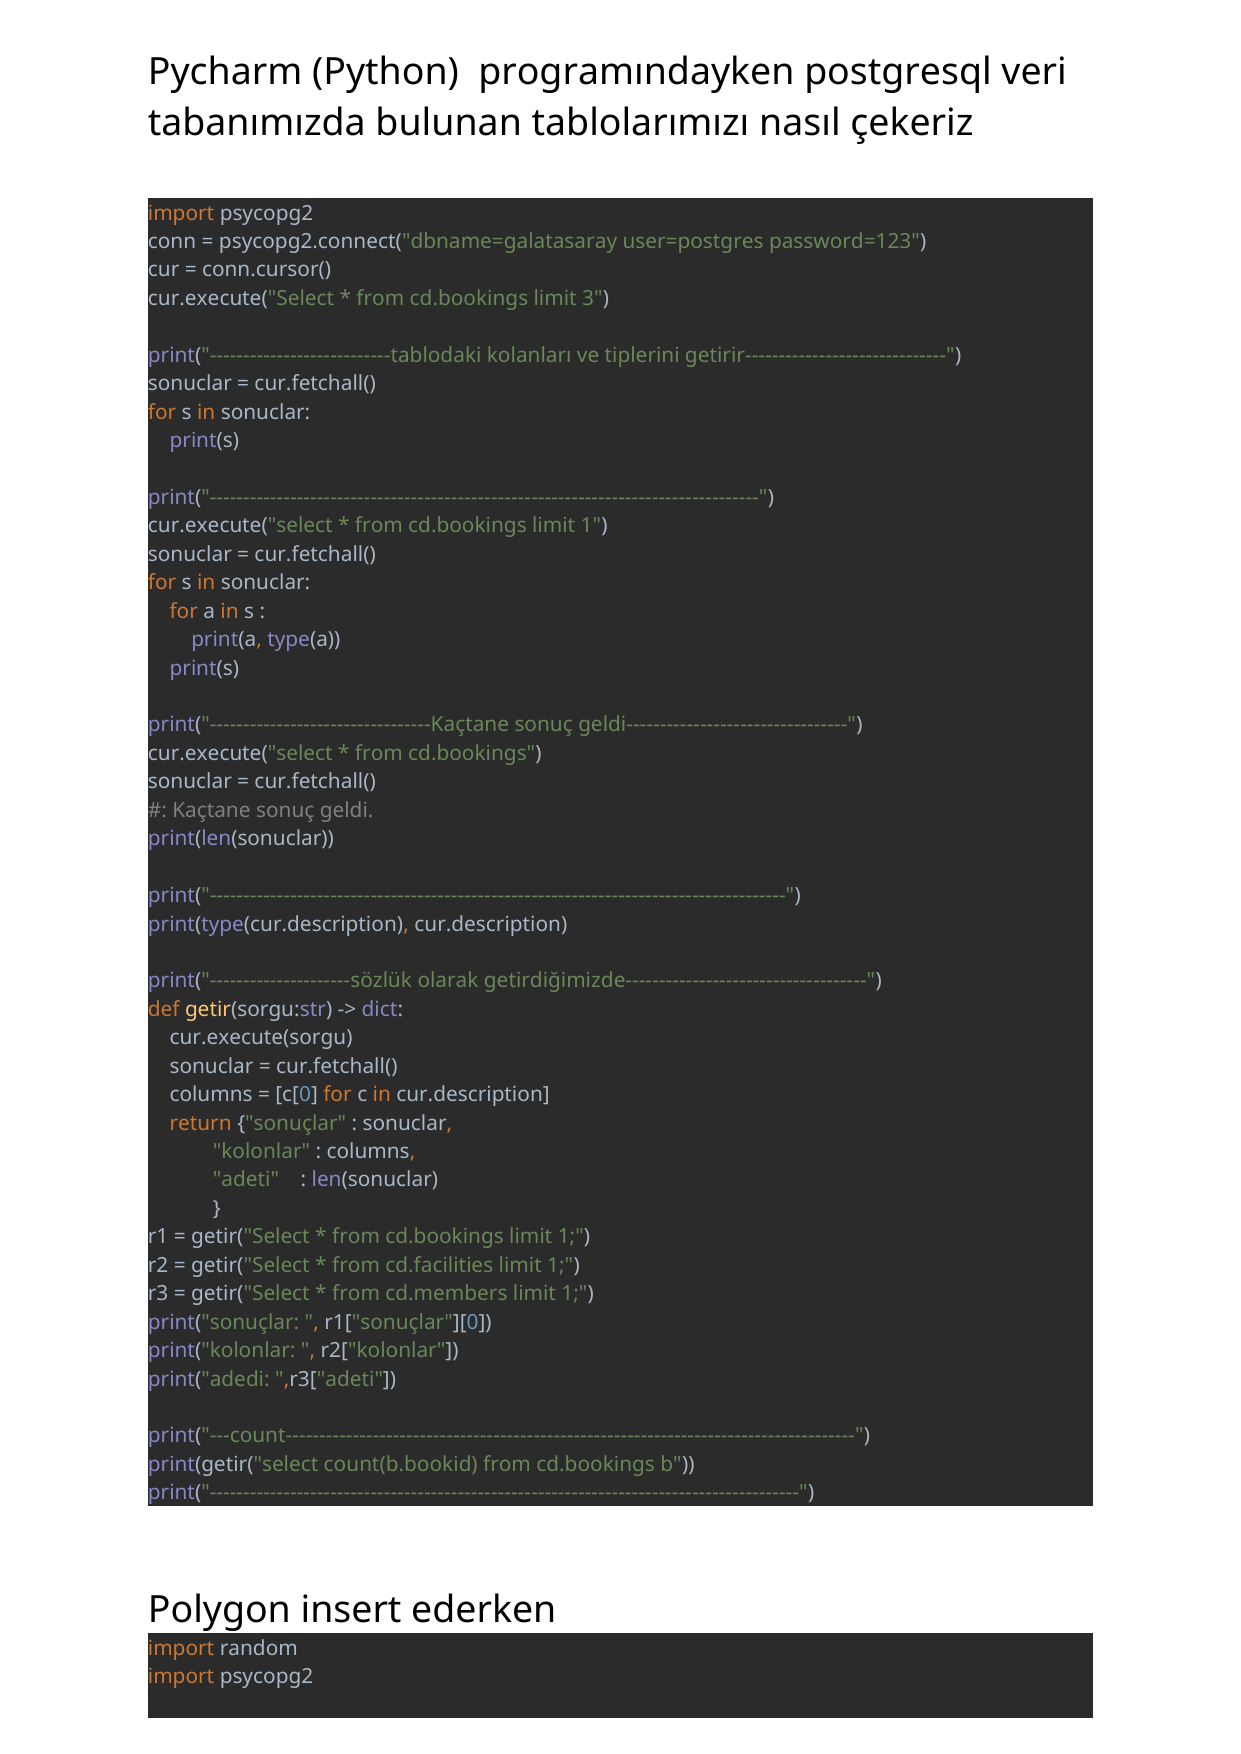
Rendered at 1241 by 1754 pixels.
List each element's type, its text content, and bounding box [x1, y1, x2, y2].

subtitle Pycharm (Python) programındayken postgresql veri tabanımızda bulunan tablolarımızı nasıl çekeriz [148, 44, 1093, 146]
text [148, 1633, 1093, 1718]
subtitle Polygon insert ederken [148, 1582, 1093, 1633]
text import psycopg2 conn = psycopg2.connect("dbname=galatasaray user=postgres password=123") cur = conn.cursor() cur.execute("Select * from cd.bookings limit 3") print("---------------------------tablodaki kolanları ve tiplerini getirir------------------------------") sonuclar = cur.fetchall() for s in sonuclar: print(s) print("----------------------------------------------------------------------------------") cur.execute("select * from cd.bookings limit 1") sonuclar = cur.fetchall() for s in sonuclar: for a in s : print(a, type(a)) print(s) print("---------------------------------Kaçtane sonuç geldi---------------------------------") cur.execute("select * from cd.bookings") sonuclar = cur.fetchall() #: Kaçtane sonuç geldi. print(len(sonuclar)) print("--------------------------------------------------------------------------------------") print(type(cur.description), cur.description) print("---------------------sözlük olarak getirdiğimizde------------------------------------") def getir(sorgu:str) -> dict: cur.execute(sorgu) sonuclar = cur.fetchall() columns = [c[0] for c in cur.description] return {"sonuçlar" : sonuclar, "kolonlar" : columns, "adeti" : len(sonuclar) } r1 = getir("Select * from cd.bookings limit 1;") r2 = getir("Select * from cd.facilities limit 1;") r3 = getir("Select * from cd.members limit 1;") print("sonuçlar: ", r1["sonuçlar"][0]) print("kolonlar: ", r2["kolonlar"]) print("adedi: ",r3["adeti"]) print("---count-------------------------------------------------------------------------------------") print(getir("select count(b.bookid) from cd.bookings b")) print("----------------------------------------------------------------------------------------") [148, 198, 1093, 1506]
